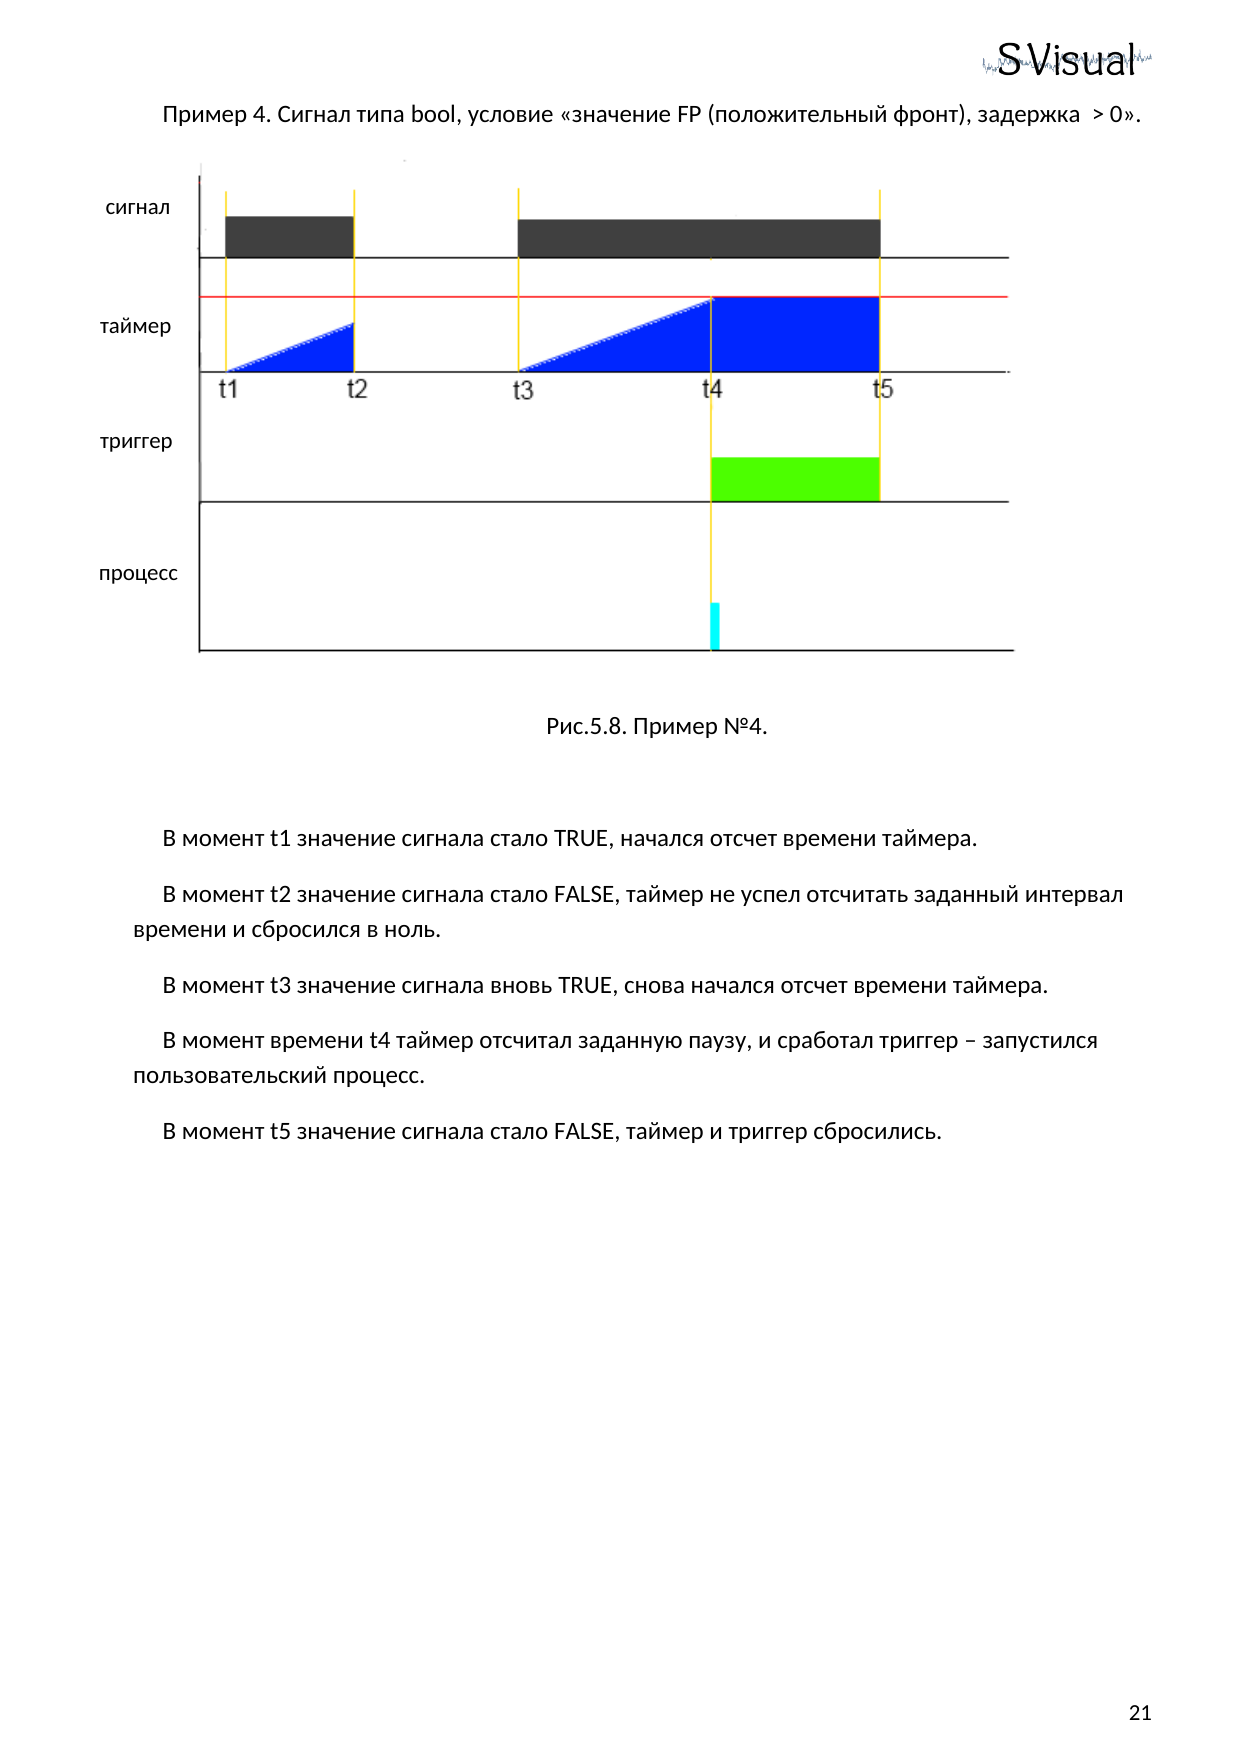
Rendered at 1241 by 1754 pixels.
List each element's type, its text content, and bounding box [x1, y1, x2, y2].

picture [982, 29, 1152, 87]
picture [177, 154, 1039, 686]
text В момент t5 значение сигнала стало FALSE, таймер и триггер сбросились. [133, 1115, 1152, 1146]
text В момент t1 значение сигнала стало TRUE, начался отсчет времени таймера. [133, 822, 1152, 853]
list Рис.5.8. Пример №4. [133, 710, 1152, 741]
text Пример 4. Сигнал типа bool, условие «значение FP (положительный фронт), задержка > 0». [133, 98, 1152, 129]
text В момент времени t4 таймер отсчитал заданную паузу, и сработал триггер – запустился пользовательский процесс. [133, 1024, 1152, 1090]
text В момент t2 значение сигнала стало FALSE, таймер не успел отсчитать заданный интервал времени и сбросился в ноль. [133, 878, 1152, 943]
text В момент t3 значение сигнала вновь TRUE, снова начался отсчет времени таймера. [133, 969, 1152, 999]
